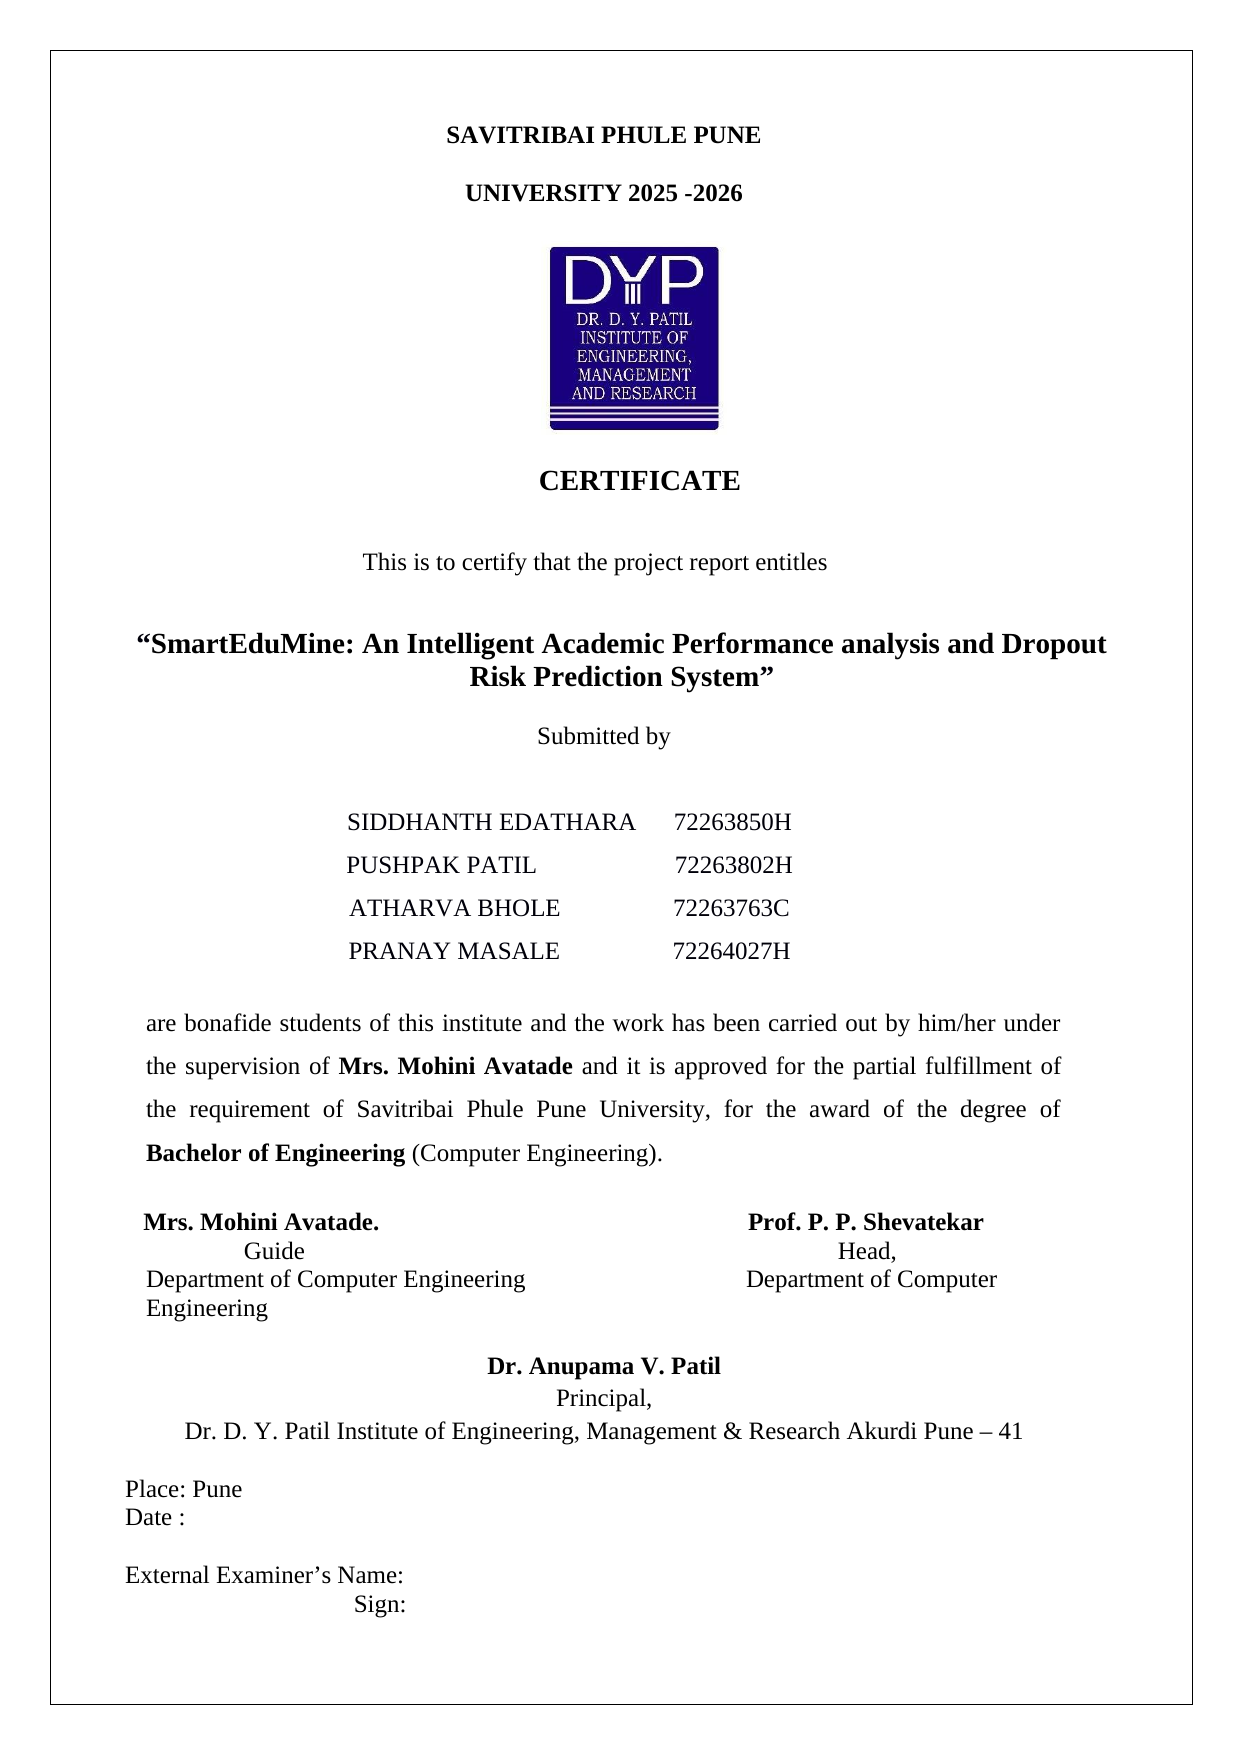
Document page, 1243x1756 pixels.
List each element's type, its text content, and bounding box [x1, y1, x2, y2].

subtitle Mrs. Mohini Avatade. Prof. P. P. Shevatekar [125, 1207, 1002, 1236]
text Submitted by [341, 721, 866, 750]
text Principal, [244, 1383, 964, 1412]
text Dr. D. Y. Patil Institute of Engineering, Management & Research Akurdi Pune – 41 [125, 1416, 1083, 1445]
subtitle Dr. Anupama V. Patil [466, 1351, 742, 1379]
text Place: Pune [125, 1474, 275, 1502]
text External Examiner’s Name: [125, 1560, 416, 1589]
text SAVITRIBAI PHULE PUNE UNIVERSITY 2025 -2026 [394, 121, 814, 207]
text SIDDHANTH EDATHARA 72263850H [125, 807, 1014, 836]
text PRANAY MASALE 72264027H [125, 936, 1014, 965]
text Sign: [125, 1589, 406, 1617]
subtitle CERTIFICATE [244, 236, 964, 497]
text Department of Computer Engineering Department of Computer Engineering [146, 1264, 1061, 1322]
text are bonafide students of this institute and the work has been carried out by him/her under the supervision of Mrs. Mohini Avatade and it is approved for the partial fulfillment of the requirement of Savitribai Phule Pune University, for the award of the degree of Bachelor of Engineering (Computer Engineering). [146, 1008, 1062, 1166]
text Guide Head, [125, 1236, 992, 1264]
text Date : [125, 1502, 275, 1531]
title This is to certify that the project report entitles [125, 547, 1118, 576]
text PUSHPAK PATIL 72263802H [125, 850, 1014, 879]
title “SmartEduMine: An Intelligent Academic Performance analysis and Dropout Risk Prediction System” [125, 626, 1118, 693]
text ATHARVA BHOLE 72263763C [125, 893, 1014, 922]
picture [541, 241, 728, 435]
